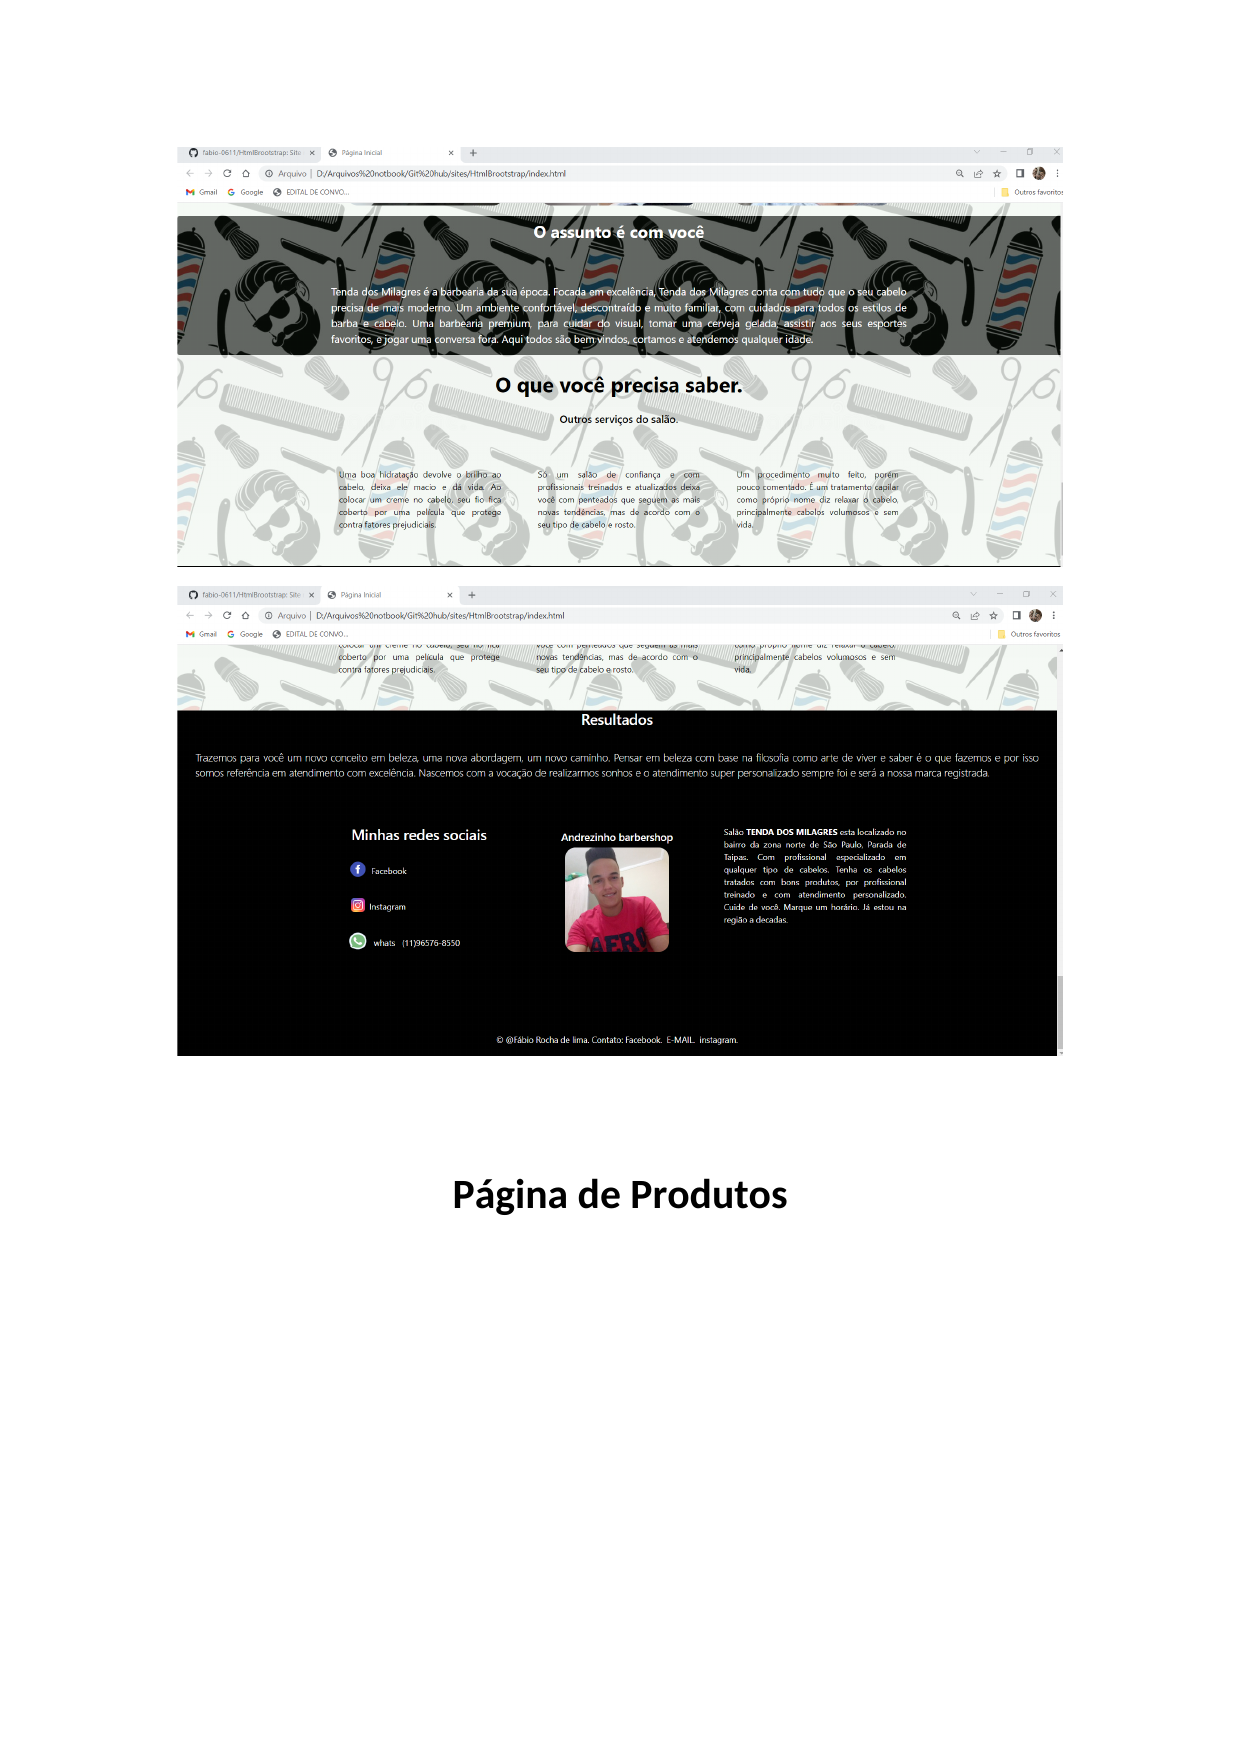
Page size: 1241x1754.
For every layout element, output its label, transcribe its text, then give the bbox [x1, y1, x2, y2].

picture [177, 147, 1063, 567]
picture [177, 586, 1063, 1056]
text Página de Produtos [177, 1168, 1063, 1219]
